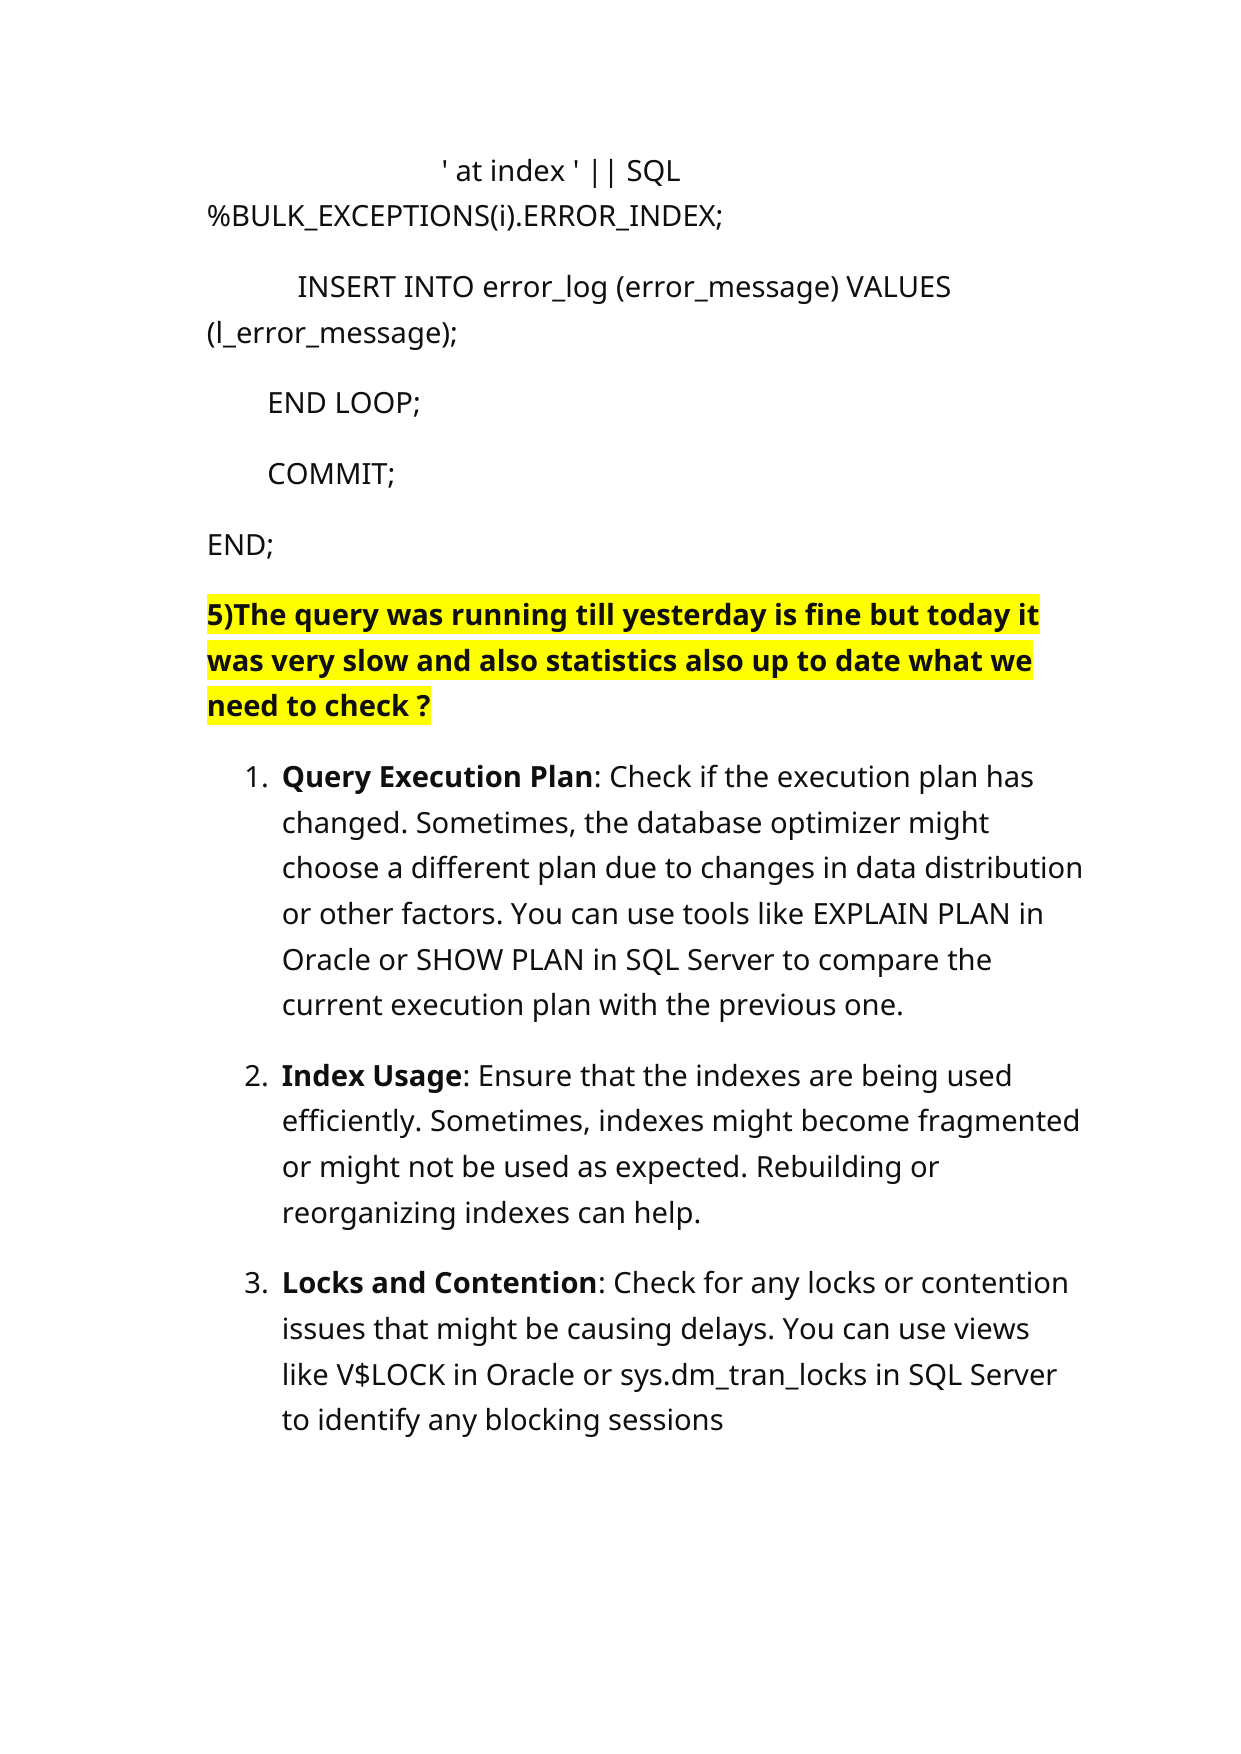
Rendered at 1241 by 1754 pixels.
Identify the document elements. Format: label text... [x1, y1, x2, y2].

text ' at index ' || SQL%BULK_EXCEPTIONS(i).ERROR_INDEX; [207, 150, 1090, 235]
text 5)The query was running till yesterday is fine but today it was very slow and also statistics also up to date what we need to check ? [207, 594, 1090, 725]
list Locks and Contention: Check for any locks or contention issues that might be causing delays. You can use views like V$LOCK in Oracle or sys.dm_tran_locks in SQL Server to identify any blocking sessions [244, 1262, 1090, 1439]
list Query Execution Plan: Check if the execution plan has changed. Sometimes, the database optimizer might choose a different plan due to changes in data distribution or other factors. You can use tools like EXPLAIN PLAN in Oracle or SHOW PLAN in SQL Server to compare the current execution plan with the previous one. [244, 756, 1090, 1024]
text COMMIT; [207, 453, 1090, 493]
text END; [207, 524, 1090, 563]
text INSERT INTO error_log (error_message) VALUES (l_error_message); [207, 266, 1090, 352]
list Index Usage: Ensure that the indexes are being used efficiently. Sometimes, indexes might become fragmented or might not be used as expected. Rebuilding or reorganizing indexes can help. [244, 1055, 1090, 1232]
text END LOOP; [207, 382, 1090, 422]
